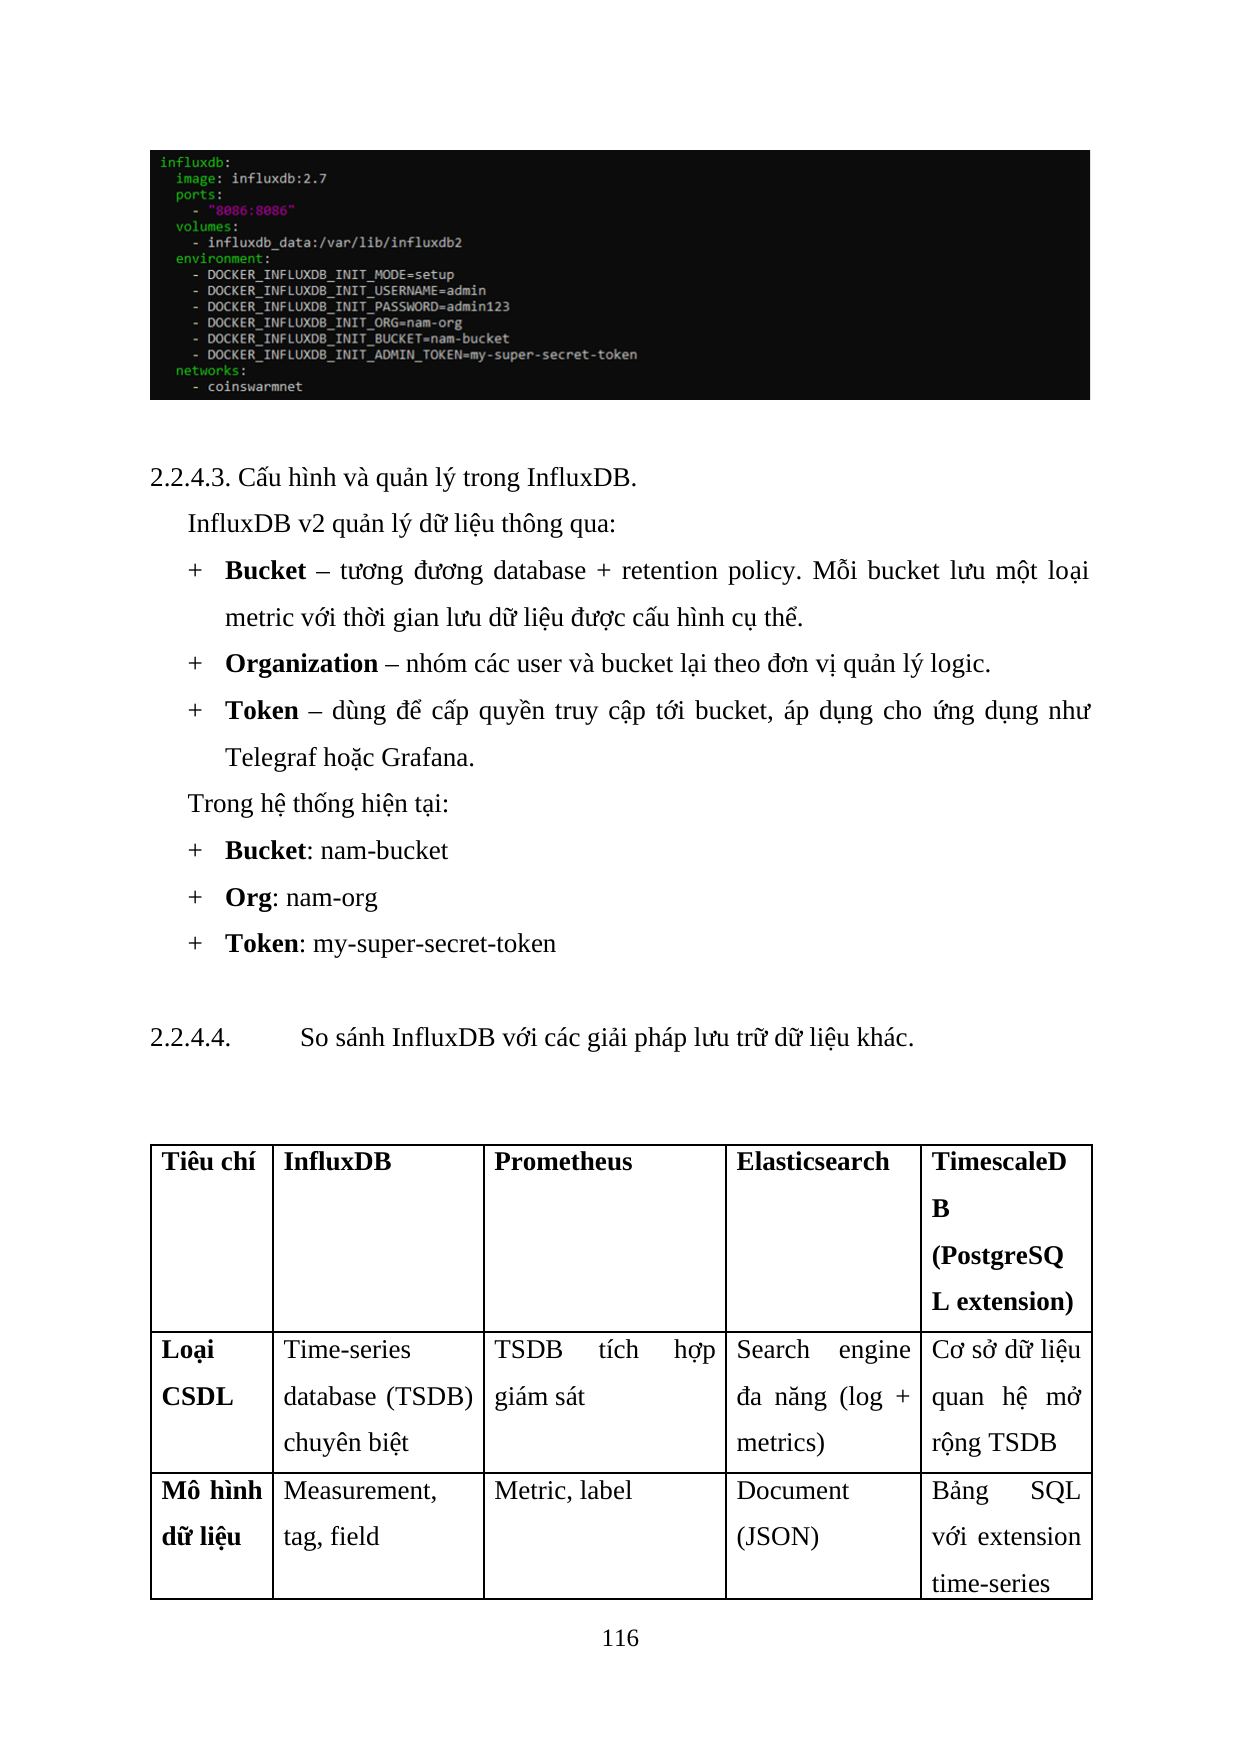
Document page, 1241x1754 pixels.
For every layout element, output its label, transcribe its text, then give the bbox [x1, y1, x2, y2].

list Token: my-super-secret-token [187, 928, 1090, 959]
list 2.2.4.3. Cấu hình và quản lý trong InfluxDB. [150, 461, 1090, 492]
table_cell Bảng SQL với extension time-series [922, 1474, 1091, 1598]
table_header Tiêu chí [152, 1146, 272, 1331]
list Trong hệ thống hiện tại: [150, 788, 1090, 819]
table_cell Document (JSON) [727, 1474, 920, 1598]
table_header Prometheus [485, 1146, 725, 1331]
table_cell Mô hình dữ liệu [152, 1474, 272, 1598]
table_cell Metric, label [485, 1474, 725, 1598]
list Bucket: nam-bucket [187, 834, 1090, 865]
picture [150, 150, 1091, 400]
list Org: nam-org [187, 881, 1090, 912]
list Organization – nhóm các user và bucket lại theo đơn vị quản lý logic. [187, 648, 1090, 679]
table_header TimescaleDB (PostgreSQL extension) [922, 1146, 1091, 1331]
table_cell Time-series database (TSDB) chuyên biệt [274, 1333, 483, 1472]
list Bucket – tương đương database + retention policy. Mỗi bucket lưu một loại metric với thời gian lưu dữ liệu được cấu hình cụ thể. [187, 554, 1090, 632]
table_cell Measurement, tag, field [274, 1474, 483, 1598]
list InfluxDB v2 quản lý dữ liệu thông qua: [150, 508, 1090, 539]
list So sánh InfluxDB với các giải pháp lưu trữ dữ liệu khác. [150, 1021, 1090, 1052]
table_header Elasticsearch [727, 1146, 920, 1331]
table_cell Loại CSDL [152, 1333, 272, 1472]
table_header InfluxDB [274, 1146, 483, 1331]
table_cell TSDB tích hợp giám sát [485, 1333, 725, 1472]
table_cell Search engine đa năng (log + metrics) [727, 1333, 920, 1472]
table_cell Cơ sở dữ liệu quan hệ mở rộng TSDB [922, 1333, 1091, 1472]
list Token – dùng để cấp quyền truy cập tới bucket, áp dụng cho ứng dụng như Telegraf hoặc Grafana. [187, 694, 1090, 772]
